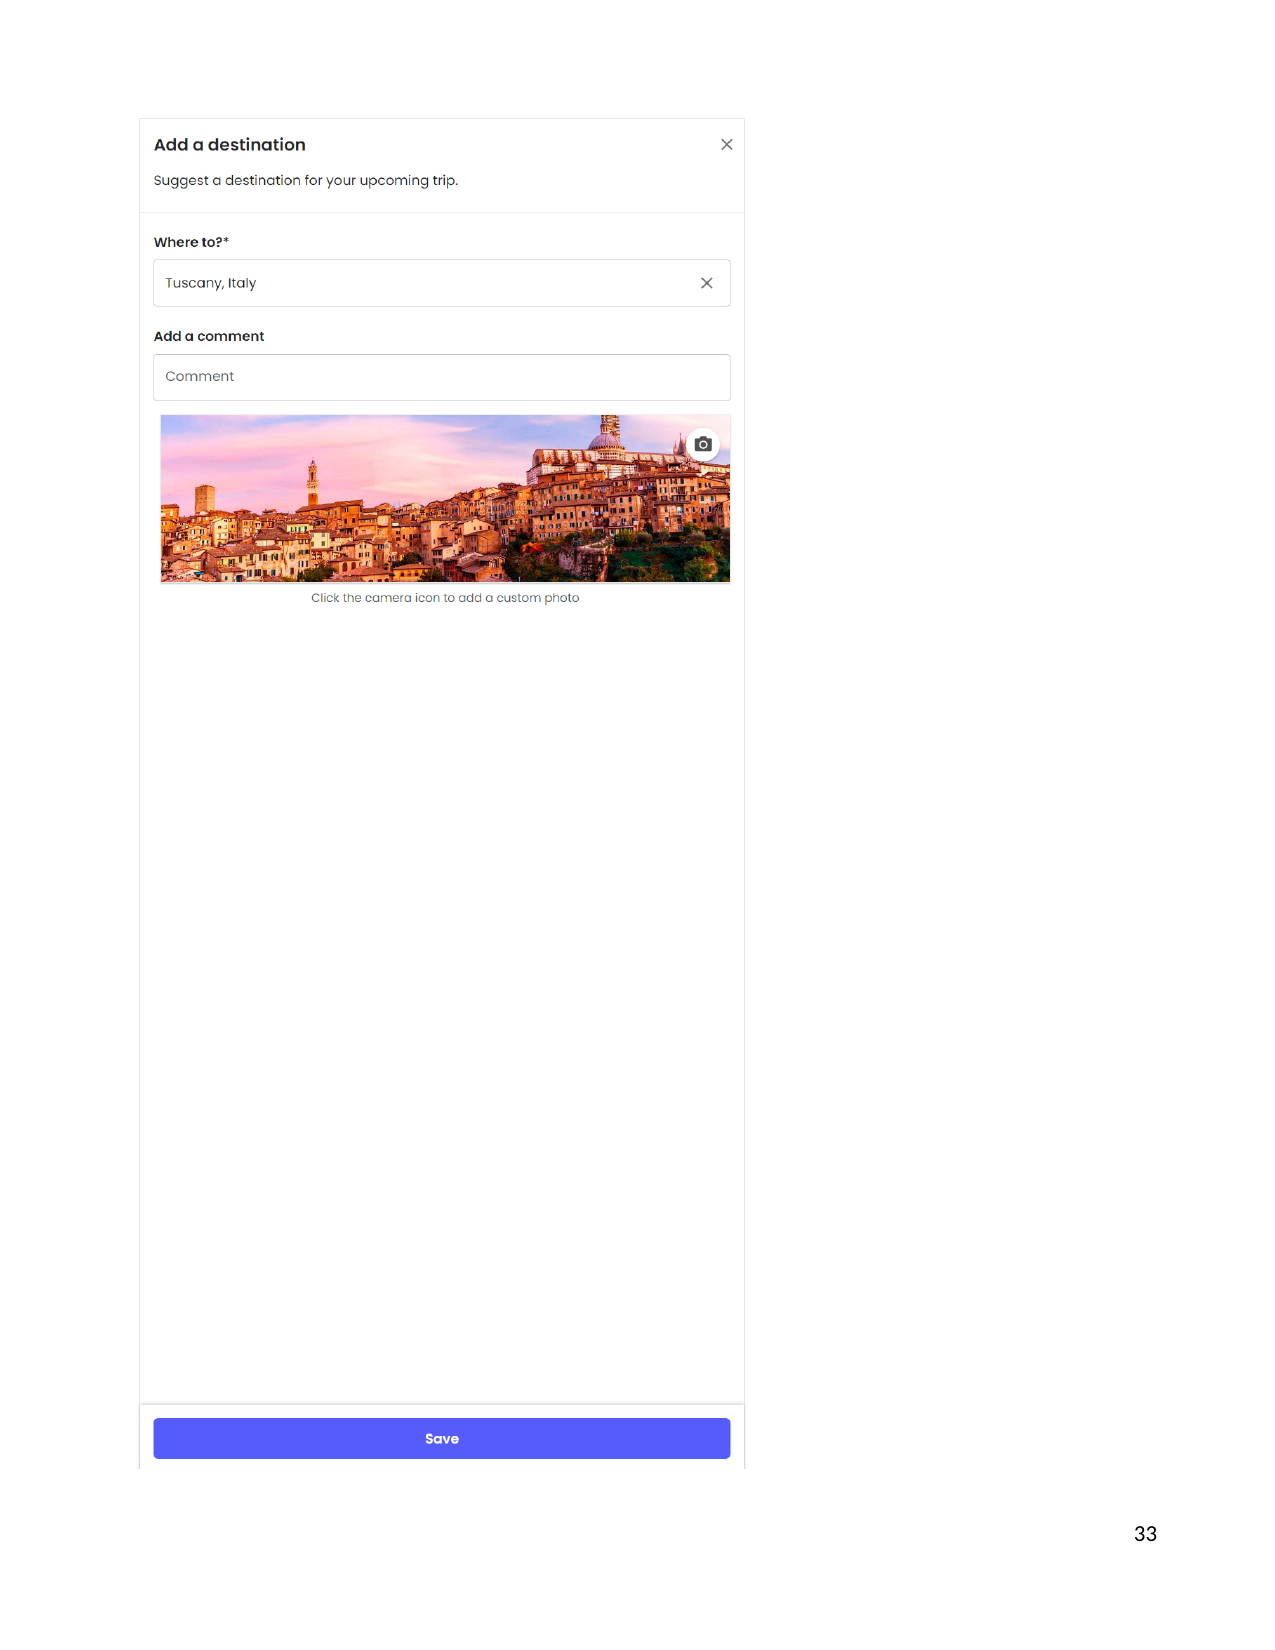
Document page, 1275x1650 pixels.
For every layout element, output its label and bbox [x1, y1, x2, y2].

picture [118, 118, 782, 1469]
